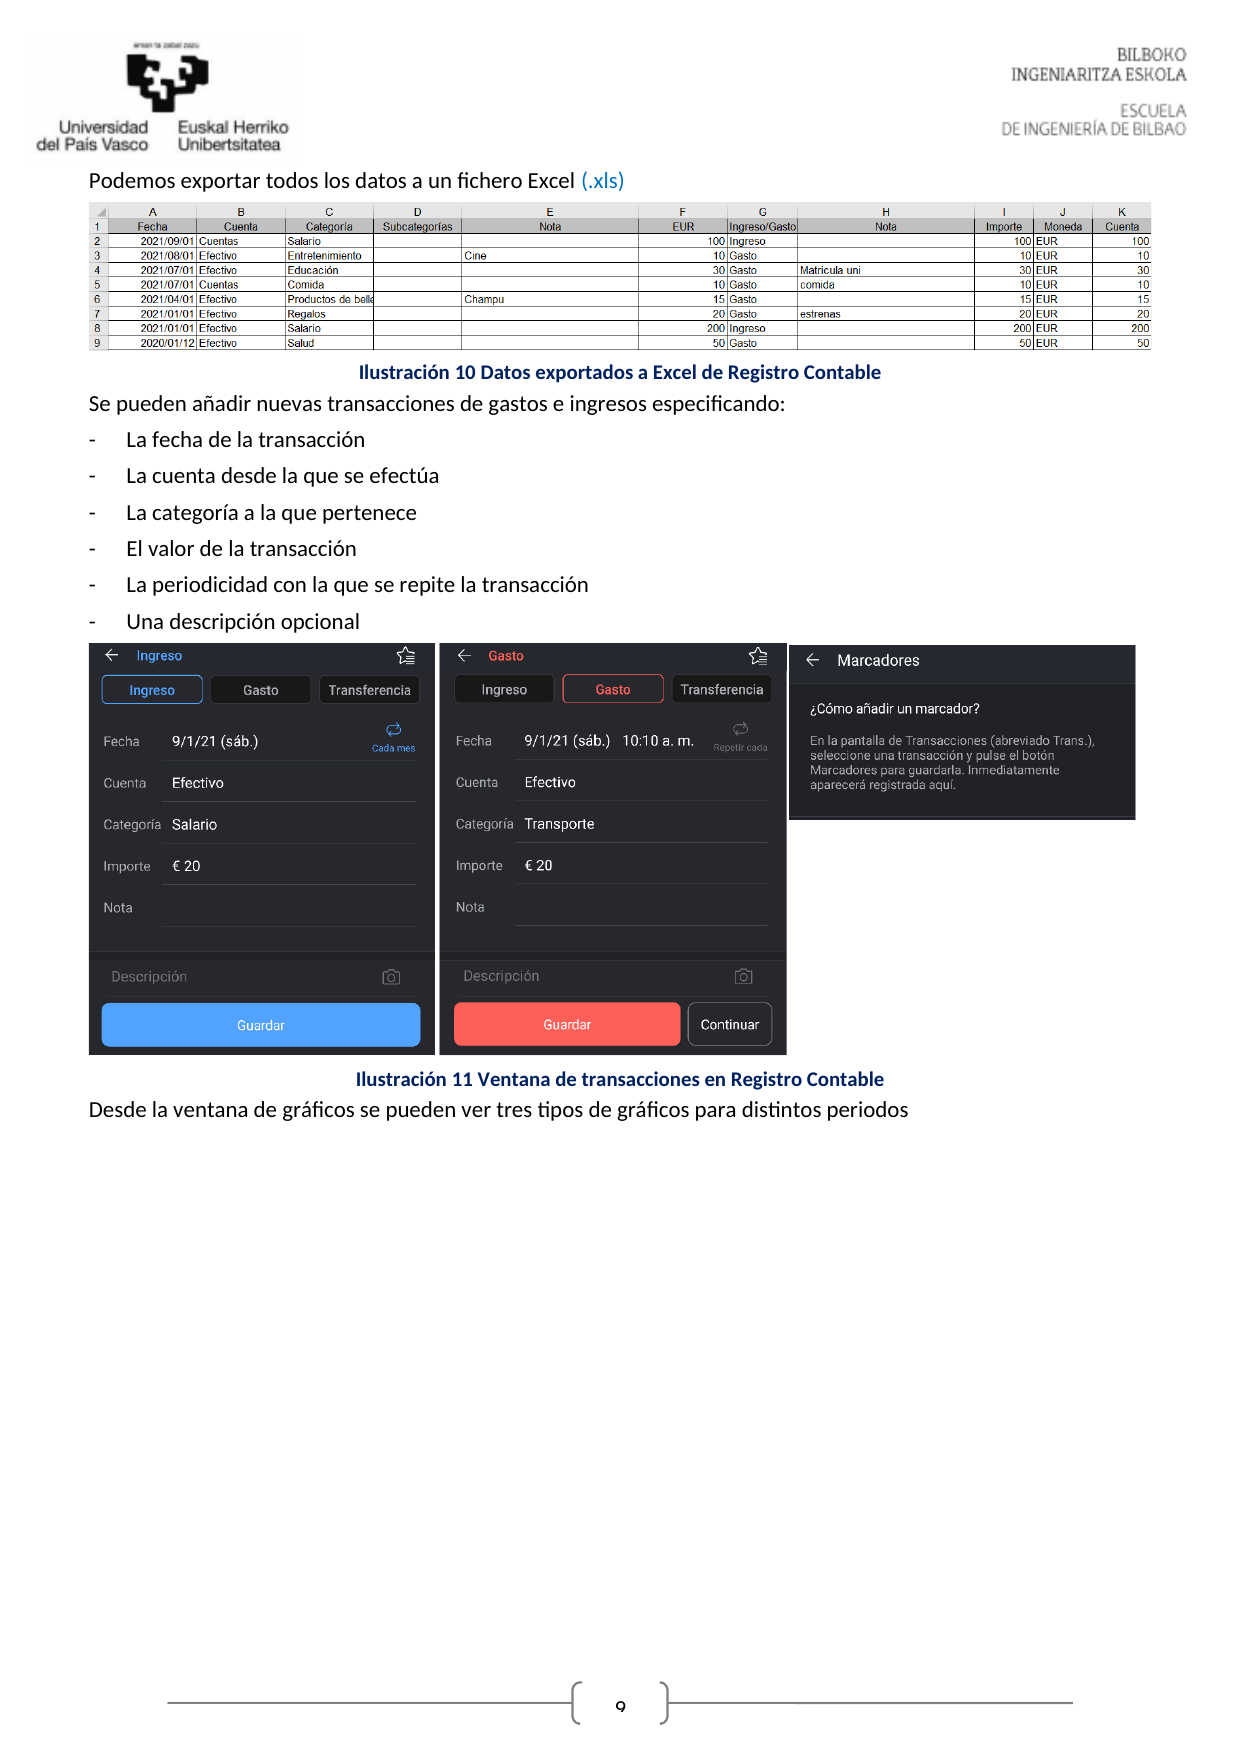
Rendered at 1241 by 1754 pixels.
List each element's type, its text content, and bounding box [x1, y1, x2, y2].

picture [29, 25, 1213, 162]
picture [88, 643, 1138, 1058]
list El valor de la transacción [89, 534, 1152, 562]
text Ilustración 11 Ventana de transacciones en Registro Contable [89, 1066, 1152, 1091]
text Se pueden añadir nuevas transacciones de gastos e ingresos especificando: [89, 389, 1152, 417]
list La fecha de la transacción [89, 425, 1152, 453]
text Desde la ventana de gráficos se pueden ver tres tipos de gráficos para distintos periodos [89, 1095, 1152, 1123]
list Una descripción opcional [89, 607, 1152, 635]
list La periodicidad con la que se repite la transacción [89, 570, 1152, 598]
text Ilustración 10 Datos exportados a Excel de Registro Contable [89, 359, 1152, 384]
list La categoría a la que pertenece [89, 498, 1152, 526]
list La cuenta desde la que se efectúa [89, 461, 1152, 489]
text Podemos exportar todos los datos a un fichero Excel (.xls) [89, 102, 1152, 194]
picture [88, 202, 1152, 351]
